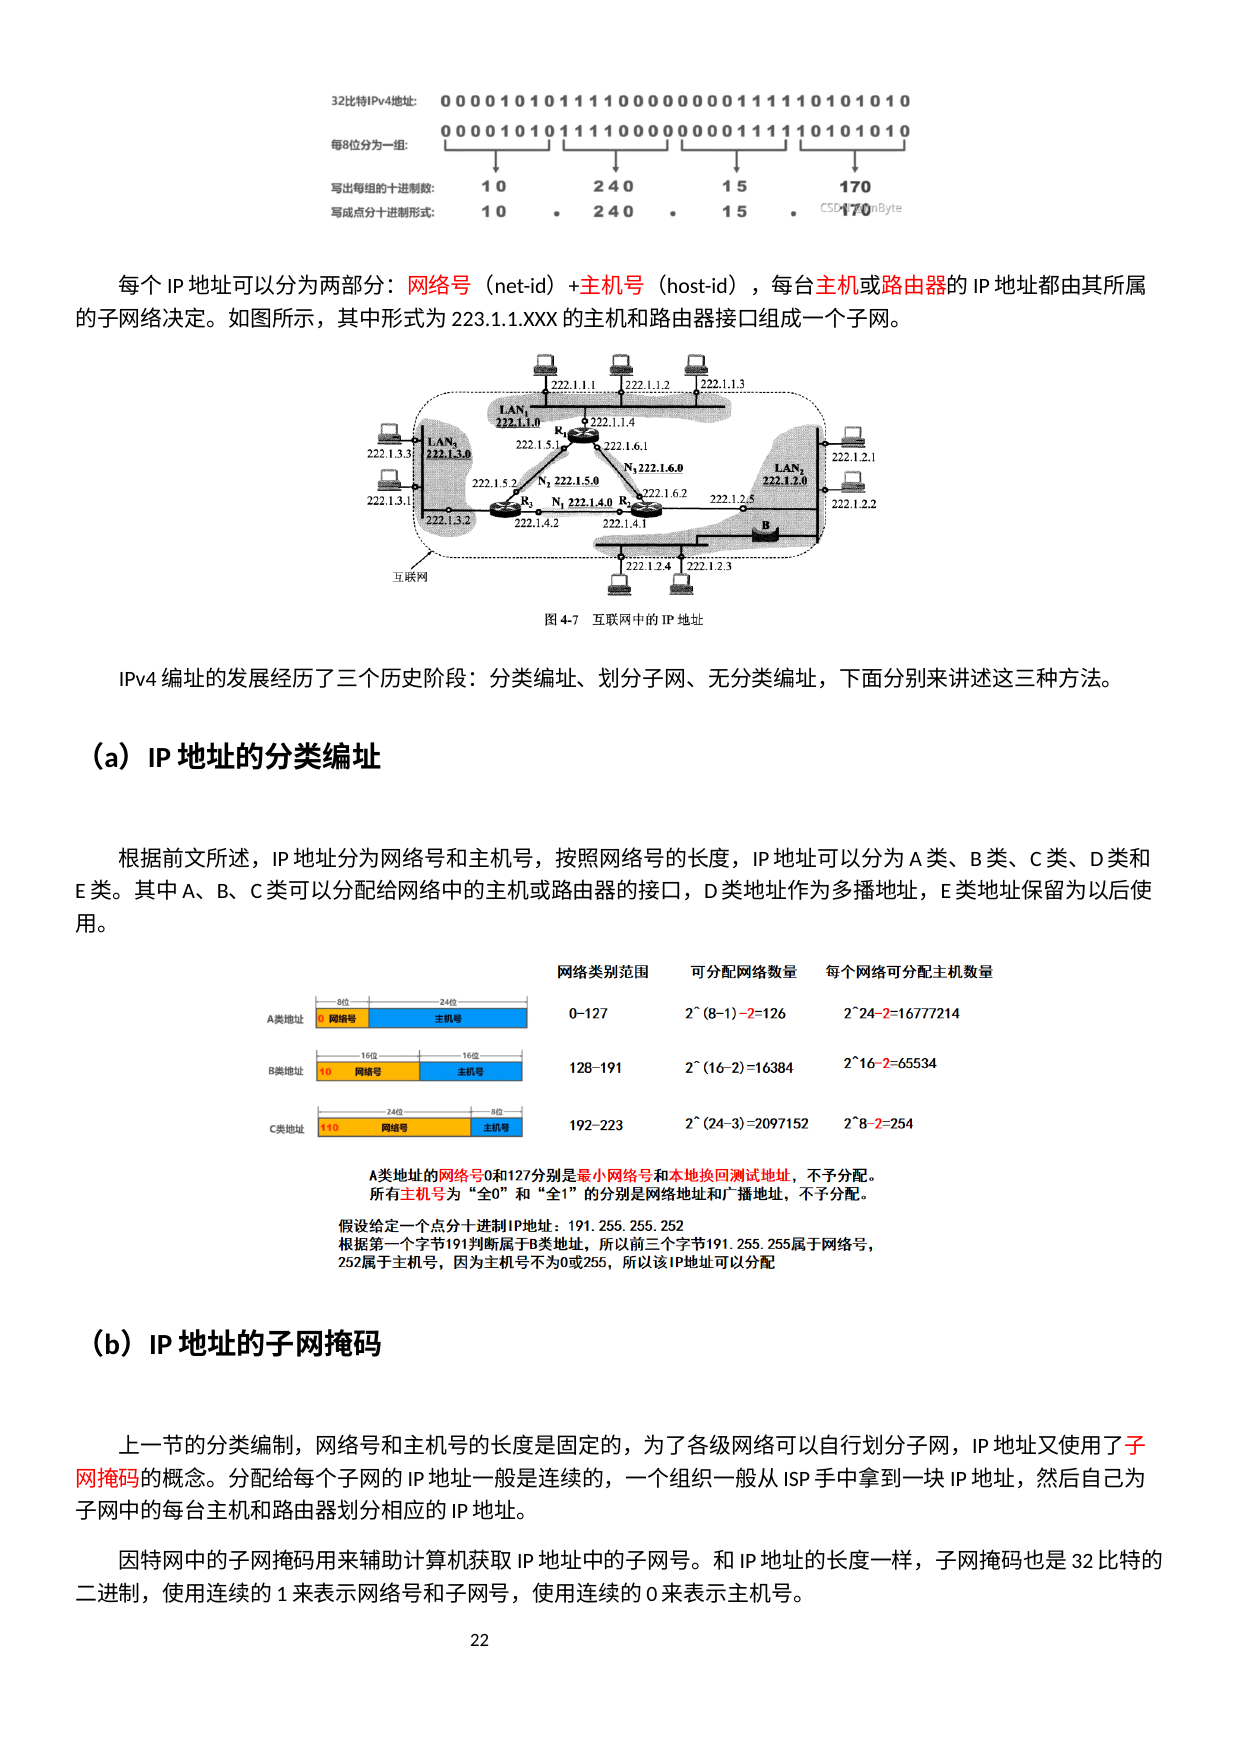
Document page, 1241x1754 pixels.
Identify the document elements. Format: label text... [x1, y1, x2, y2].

text IPv4编址的发展经历了三个历史阶段：分类编址、划分子网、无分类编址，下面分别来讲述这三种方法。 [75, 660, 1165, 693]
text 上一节的分类编制，网络号和主机号的长度是固定的，为了各级网络可以自行划分子网，IP地址又使用了子网掩码的概念。分配给每个子网的IP地址一般是连续的，一个组织一般从ISP手中拿到一块IP地址，然后自己为子网中的每台主机和路由器划分相应的IP地址。 [75, 1428, 1165, 1525]
picture [243, 955, 998, 1280]
text 每个IP地址可以分为两部分：网络号（net-id）+主机号（host-id），每台主机或路由器的IP地址都由其所属的子网络决定。如图所示，其中形式为223.1.1.XXX的主机和路由器接口组成一个子网。 [75, 268, 1165, 333]
text 根据前文所述，IP地址分为网络号和主机号，按照网络号的长度，IP地址可以分为A类、B类、C类、D类和E类。其中A、B、C类可以分配给网络中的主机或路由器的接口，D类地址作为多播地址，E类地址保留为以后使用。 [75, 840, 1165, 938]
picture [327, 87, 914, 227]
text 因特网中的子网掩码用来辅助计算机获取IP地址中的子网号。和IP地址的长度一样，子网掩码也是32比特的二进制，使用连续的1来表示网络号和子网号，使用连续的0来表示主机号。 [75, 1543, 1165, 1608]
subtitle （b）IP地址的子网掩码 [75, 1309, 1165, 1374]
picture [355, 350, 885, 639]
subtitle （a）IP地址的分类编址 [75, 722, 1165, 787]
